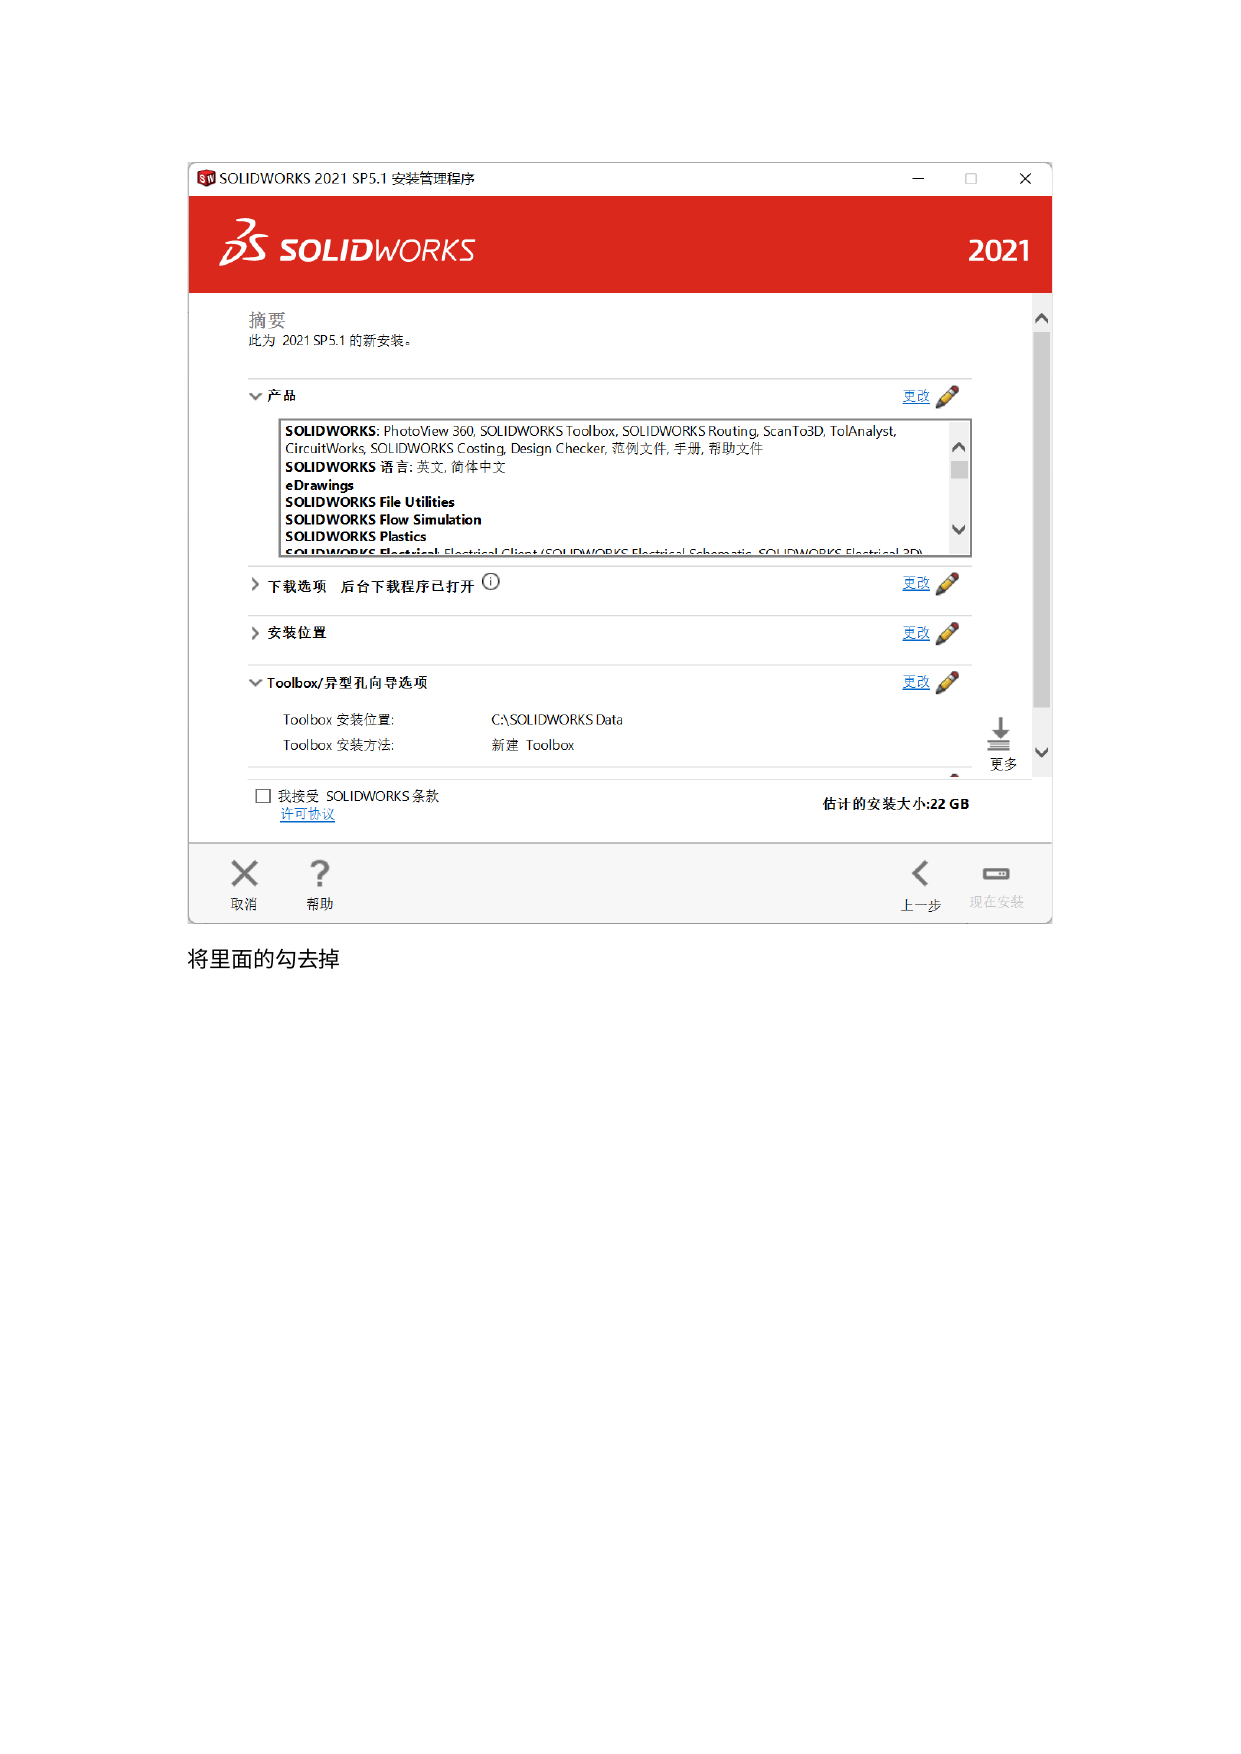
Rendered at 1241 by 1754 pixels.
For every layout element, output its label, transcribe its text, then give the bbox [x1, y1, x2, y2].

picture [187, 162, 1053, 924]
text 将里面的勾去掉 [187, 942, 1053, 974]
